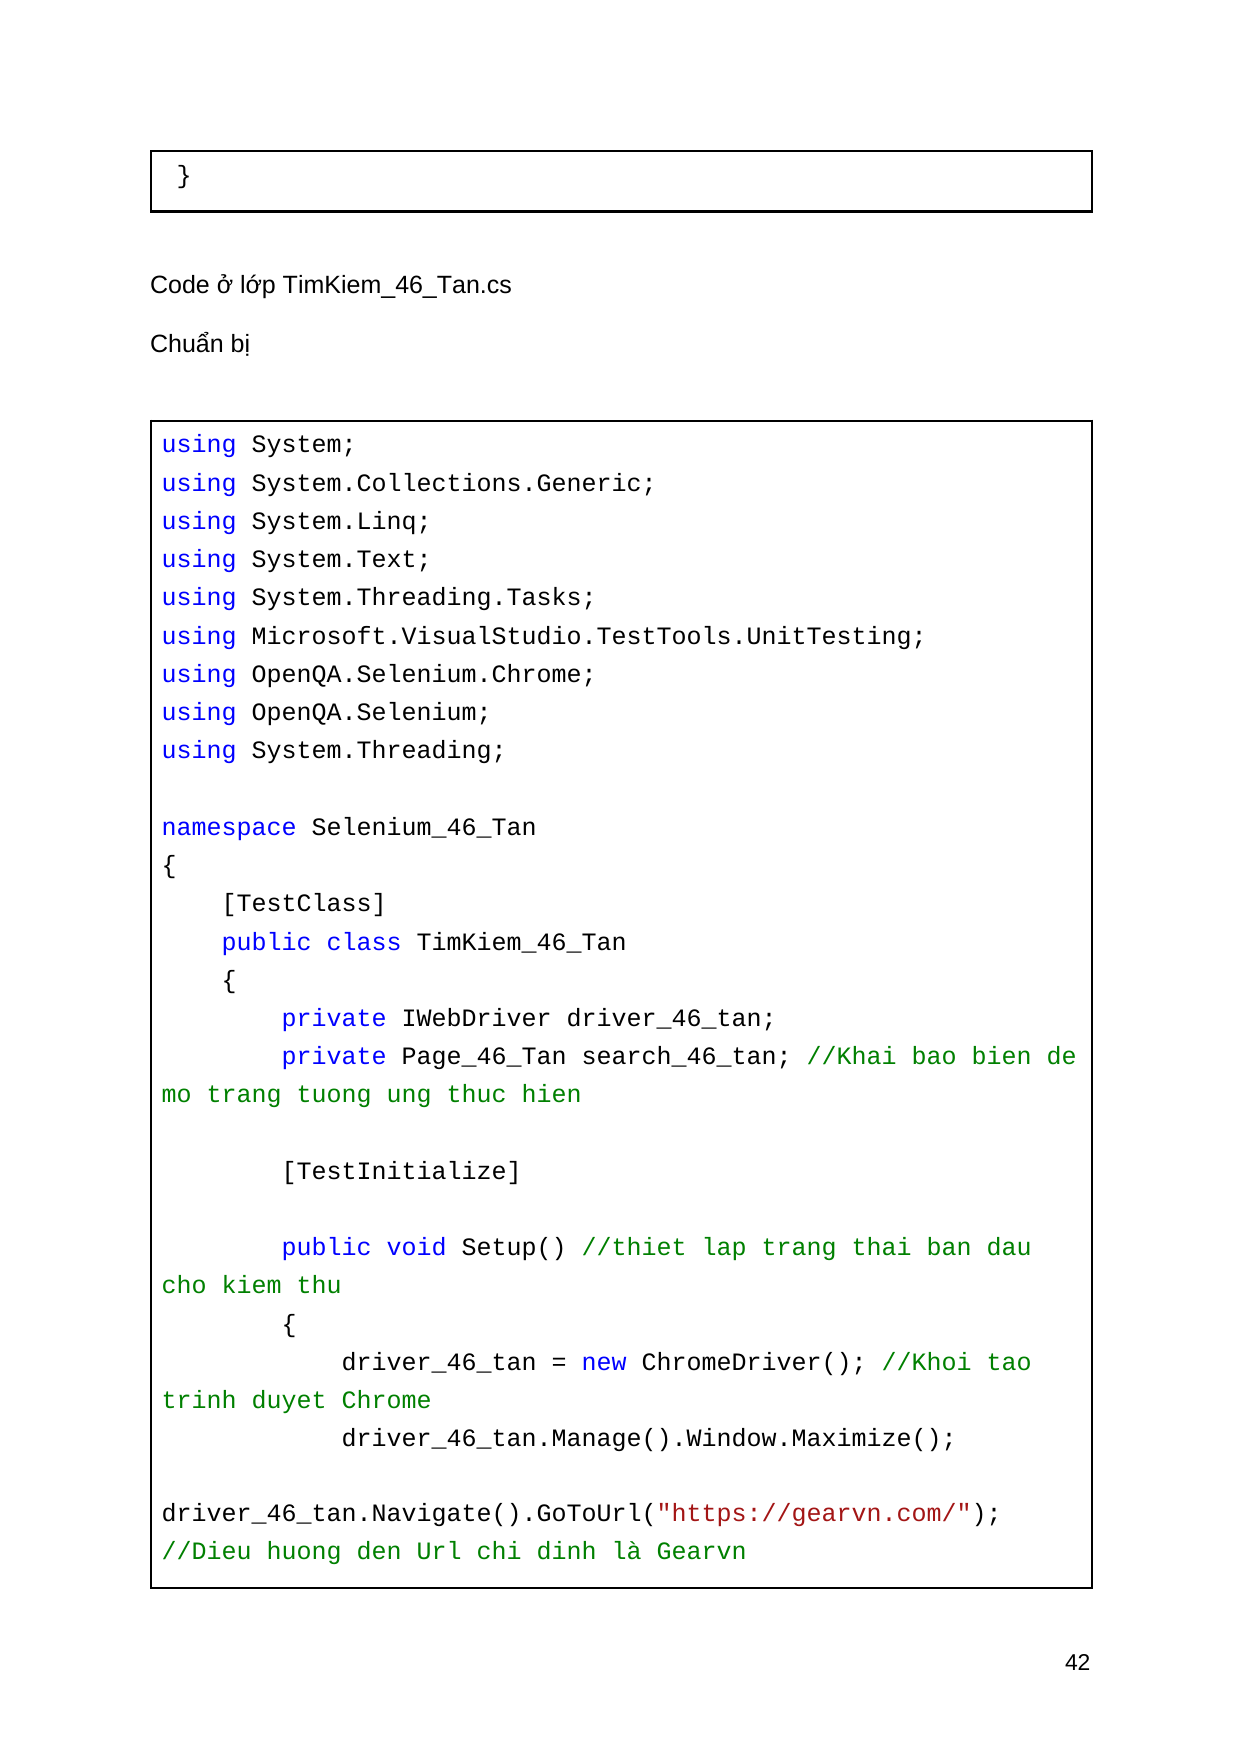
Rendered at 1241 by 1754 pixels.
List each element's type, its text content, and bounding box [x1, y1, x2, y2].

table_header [152, 422, 1091, 1587]
subtitle Chuẩn bị [150, 328, 1090, 357]
text Code ở lớp TimKiem_46_Tan.cs [150, 271, 1090, 299]
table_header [152, 152, 1091, 210]
